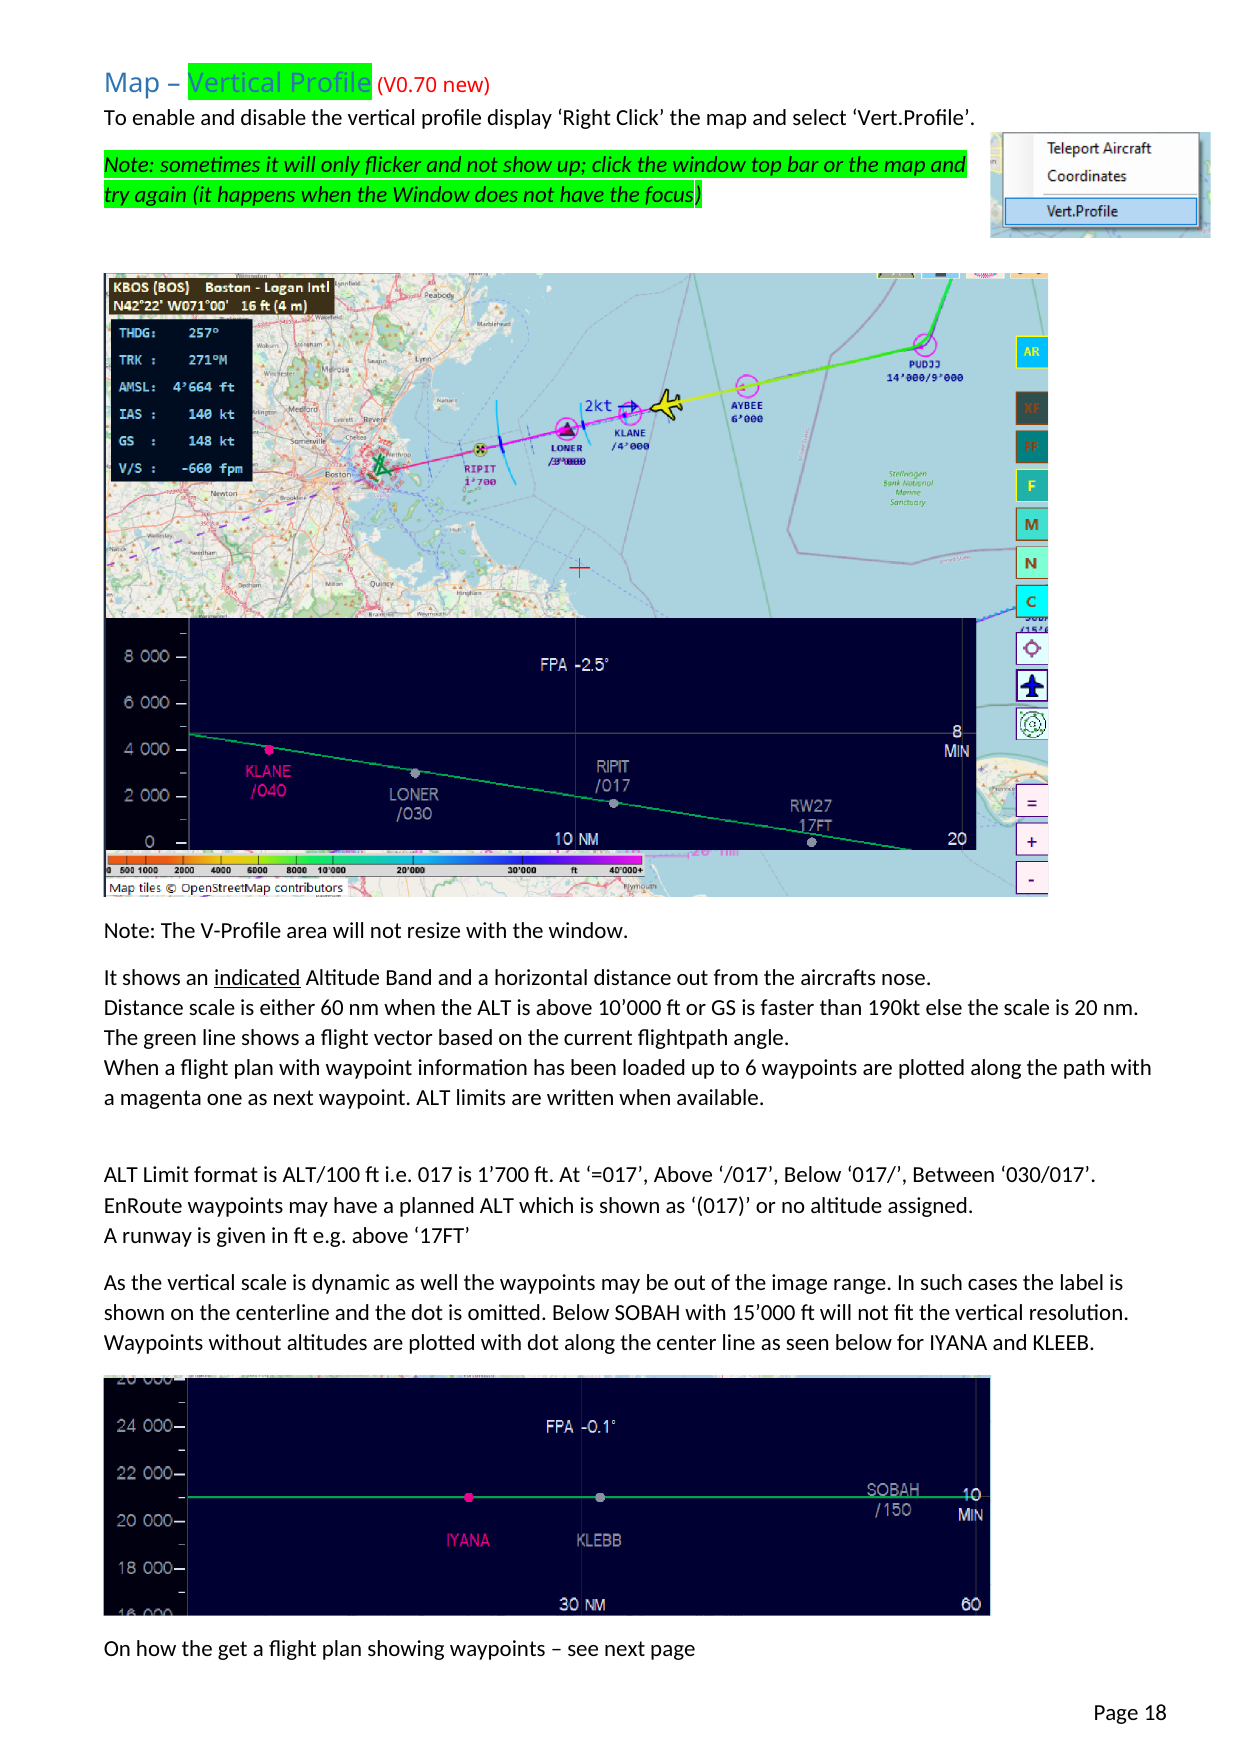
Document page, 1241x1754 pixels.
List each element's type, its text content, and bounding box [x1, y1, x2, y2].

picture [990, 132, 1211, 238]
text As the vertical scale is dynamic as well the waypoints may be out of the image range. In such cases the label is shown on the centerline and the dot is omitted. Below SOBAH with 15’000 ft will not fit the vertical resolution. Waypoints without altitudes are plotted with dot along the center line as seen below for IYANA and KLEEB. [103, 1268, 1167, 1356]
text Note: The V-Profile area will not resize with the window. [103, 916, 1167, 944]
picture [103, 1375, 992, 1616]
picture [103, 273, 1049, 897]
picture [1024, 348, 1038, 355]
subtitle Map – Vertical Profile (V0.70 new) [103, 63, 188, 100]
text Note: sometimes it will only flicker and not show up; click the window top bar or the map and try again (it happens when the Window does not have the focus) [103, 150, 990, 208]
subtitle Map – Vertical Profile (V0.70 new) [372, 63, 1167, 100]
text On how the get a flight plan showing waypoints – see next page [103, 1634, 1167, 1662]
text To enable and disable the vertical profile display ‘Right Click’ the map and select ‘Vert.Profile’. [103, 103, 1167, 131]
text ALT Limit format is ALT/100 ft i.e. 017 is 1’700 ft. At ‘=017’, Above ‘/017’, Below ‘017/’, Between ‘030/017’. EnRoute waypoints may have a planned ALT which is shown as ‘(017)’ or no altitude assigned. A runway is given in ft e.g. above ‘17FT’ [103, 1161, 1167, 1249]
text It shows an indicated Altitude Band and a horizontal distance out from the aircrafts nose. Distance scale is either 60 nm when the ALT is above 10’000 ft or GS is faster than 190kt else the scale is 20 nm. The green line shows a flight vector based on the current flightpath angle. When a flight plan with waypoint information has been loaded up to 6 waypoints are plotted along the path with a magenta one as next waypoint. ALT limits are written when available. [103, 963, 1167, 1142]
